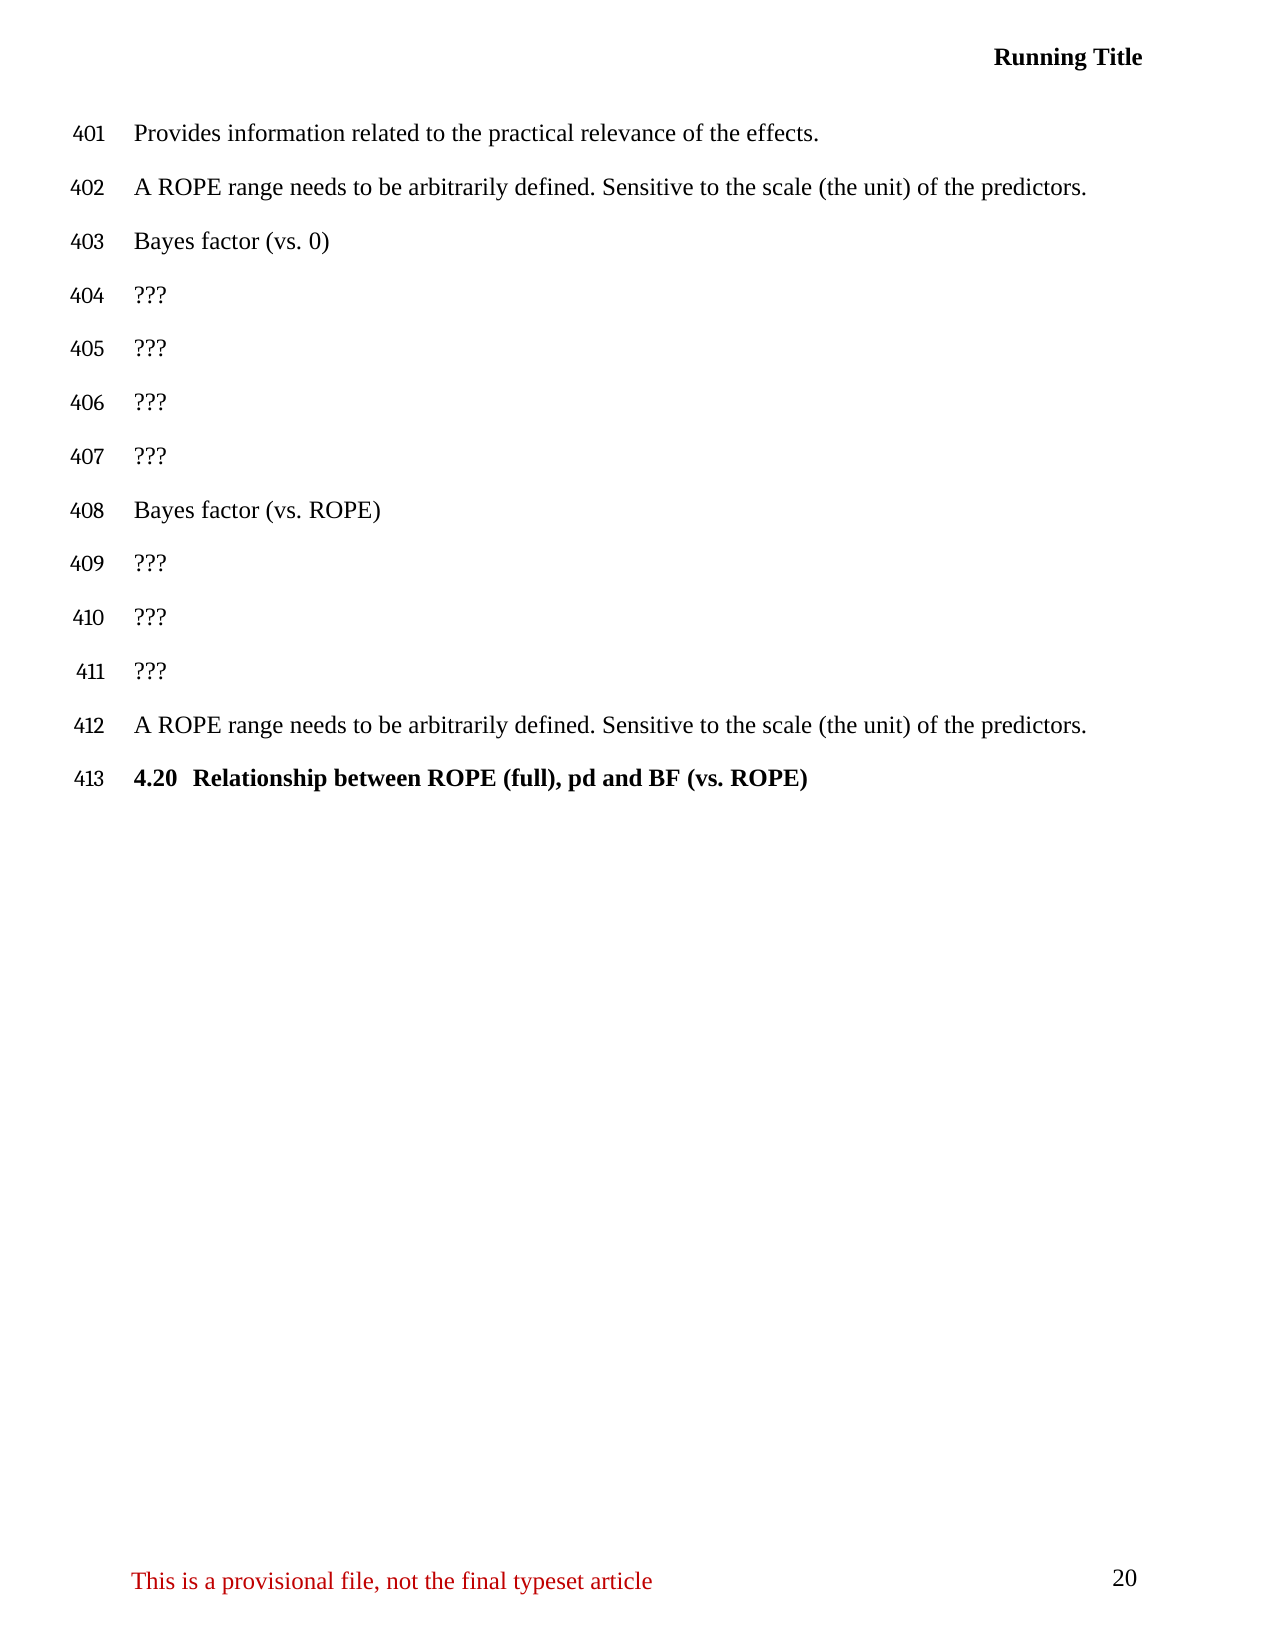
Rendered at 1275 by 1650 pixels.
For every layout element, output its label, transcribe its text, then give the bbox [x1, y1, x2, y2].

subtitle Relationship between ROPE (full), pd and BF (vs. ROPE) [133, 763, 1152, 792]
